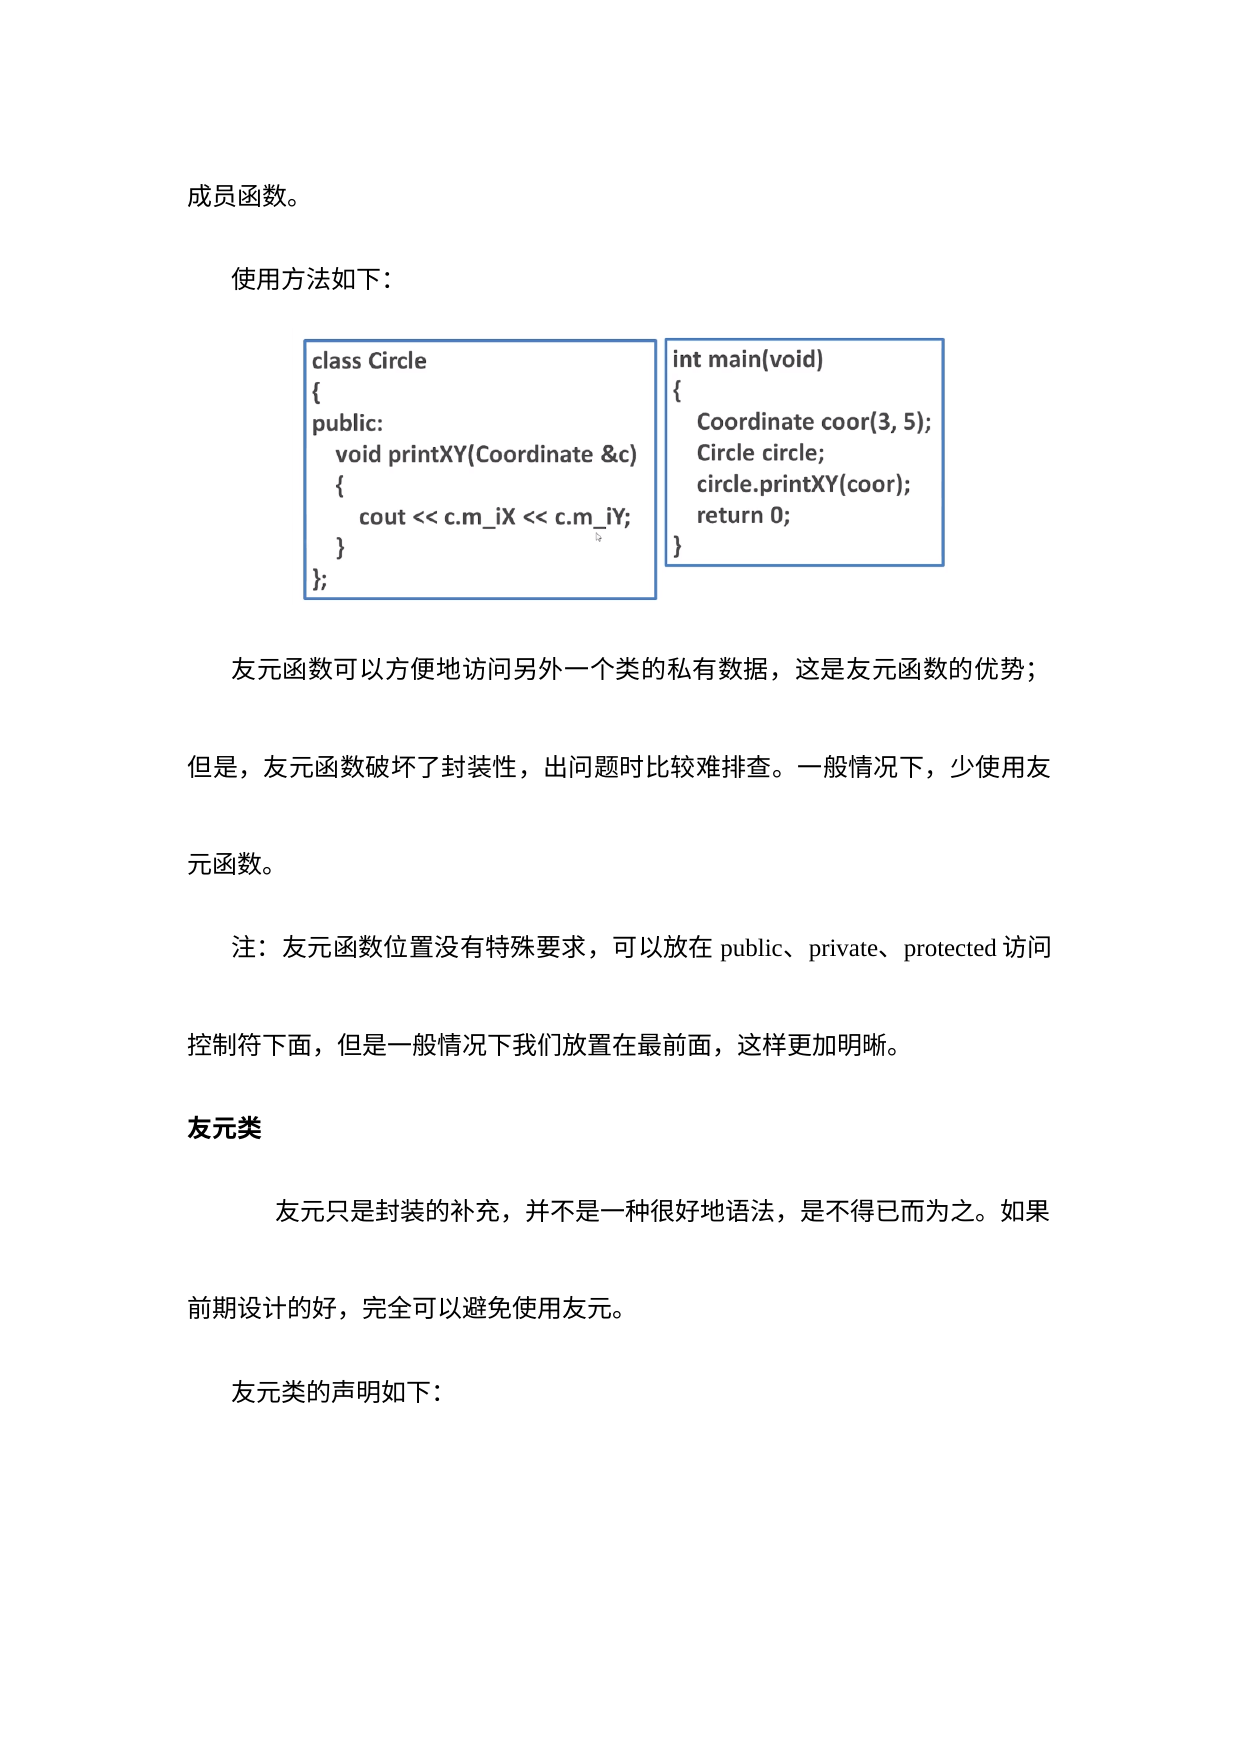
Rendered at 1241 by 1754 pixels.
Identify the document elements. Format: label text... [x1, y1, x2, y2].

text 友元只是封装的补充，并不是一种很好地语法，是不得已而为之。如果前期设计的好，完全可以避免使用友元。 [187, 1177, 1053, 1339]
picture [292, 328, 948, 605]
text 友元类的声明如下： [187, 1358, 1053, 1423]
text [187, 162, 1053, 227]
subtitle 友元类 [187, 1094, 1053, 1159]
text 使用方法如下： [187, 245, 1053, 310]
text 注：友元函数位置没有特殊要求，可以放在public、private、protected访问控制符下面，但是一般情况下我们放置在最前面，这样更加明晰。 [187, 913, 1053, 1076]
text 友元函数可以方便地访问另外一个类的私有数据，这是友元函数的优势；但是，友元函数破坏了封装性，出问题时比较难排查。一般情况下，少使用友元函数。 [187, 635, 1053, 895]
